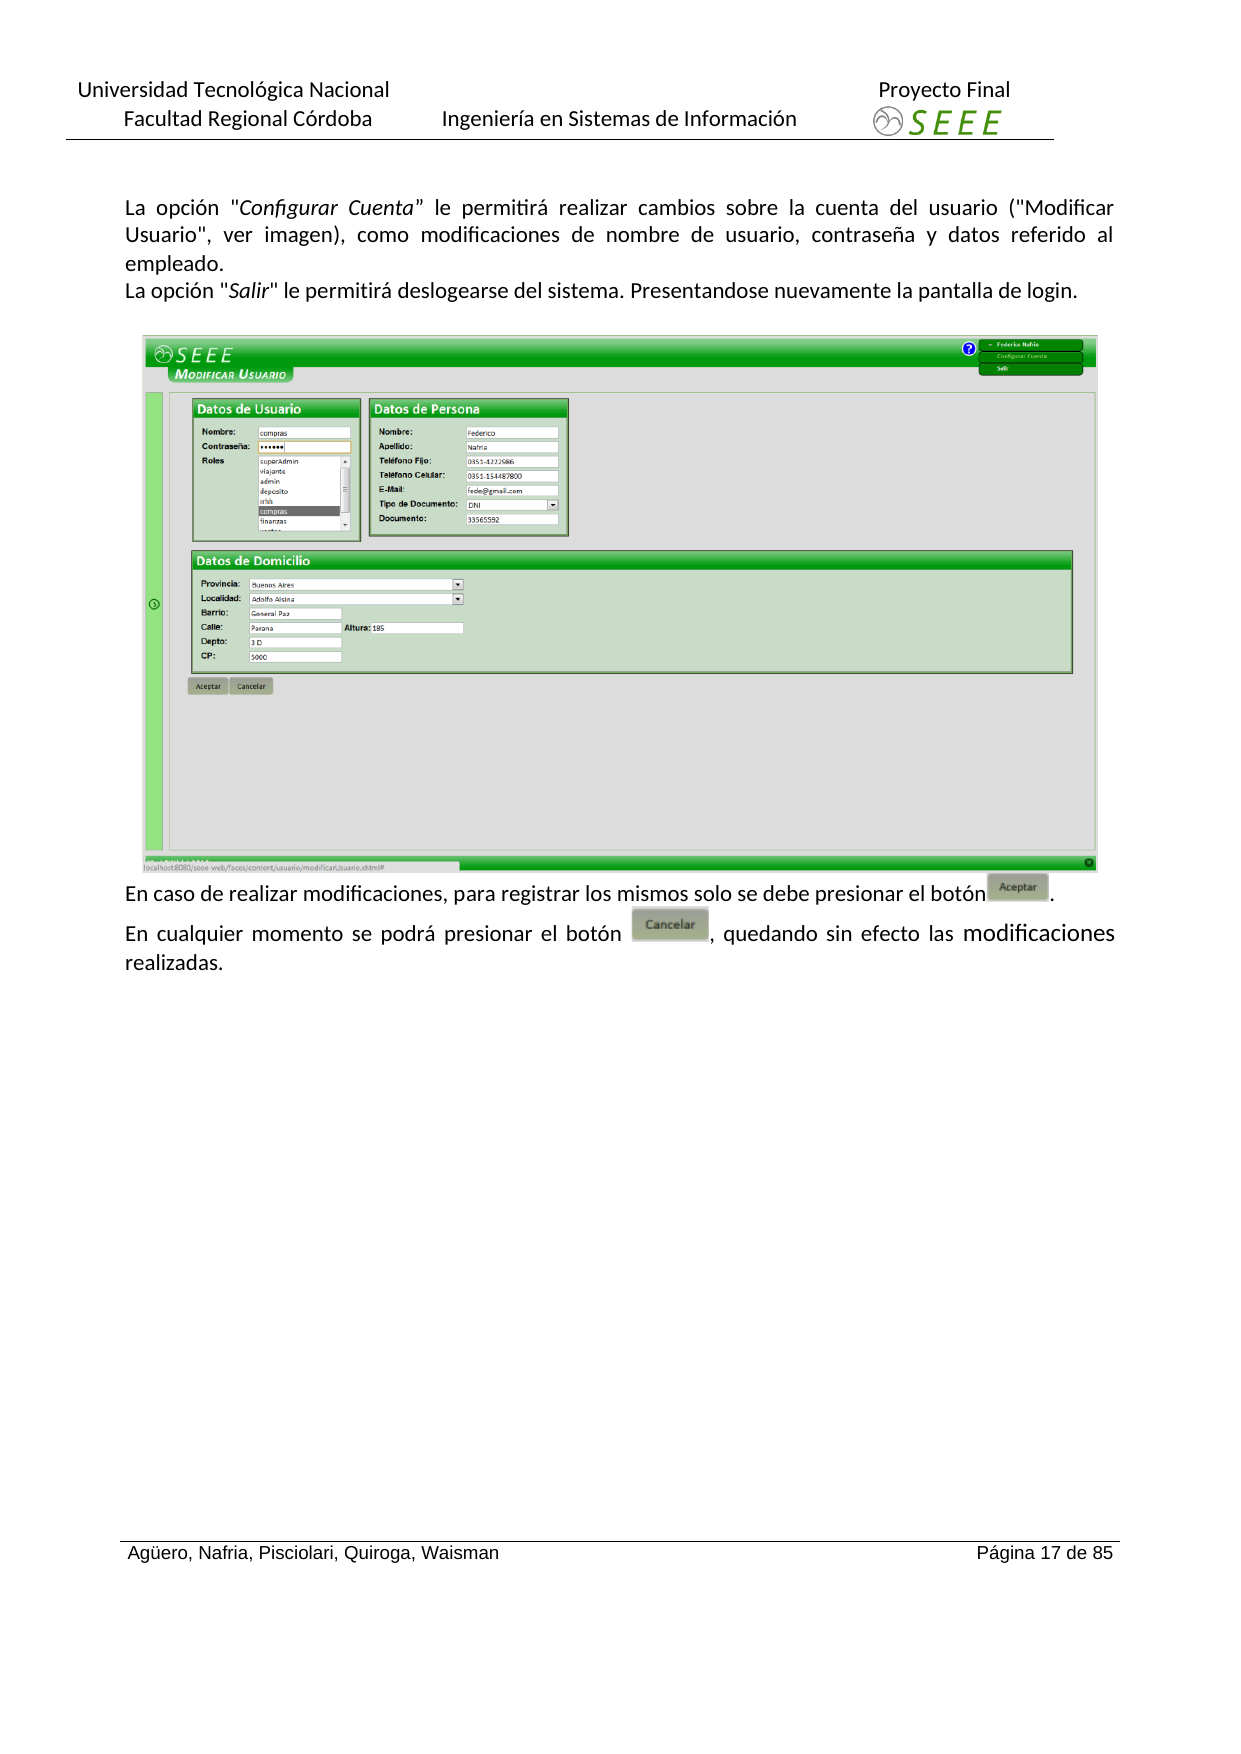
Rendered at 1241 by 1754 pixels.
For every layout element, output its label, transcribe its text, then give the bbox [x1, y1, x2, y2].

picture [631, 906, 709, 942]
picture [142, 335, 1098, 902]
picture [873, 103, 1004, 139]
text En caso de realizar modificaciones, para registrar los mismos solo se debe presionar el botón. [125, 872, 1115, 907]
text En cualquier momento se podrá presionar el botón , quedando sin efecto las modificaciones realizadas. [125, 907, 1115, 976]
text La opción "Salir" le permitirá deslogearse del sistema. Presentandose nuevamente la pantalla de login. [125, 277, 1115, 305]
text La opción "Configurar Cuenta” le permitirá realizar cambios sobre la cuenta del usuario ("Modificar Usuario", ver imagen), como modificaciones de nombre de usuario, contraseña y datos referido al empleado. [125, 193, 1115, 277]
